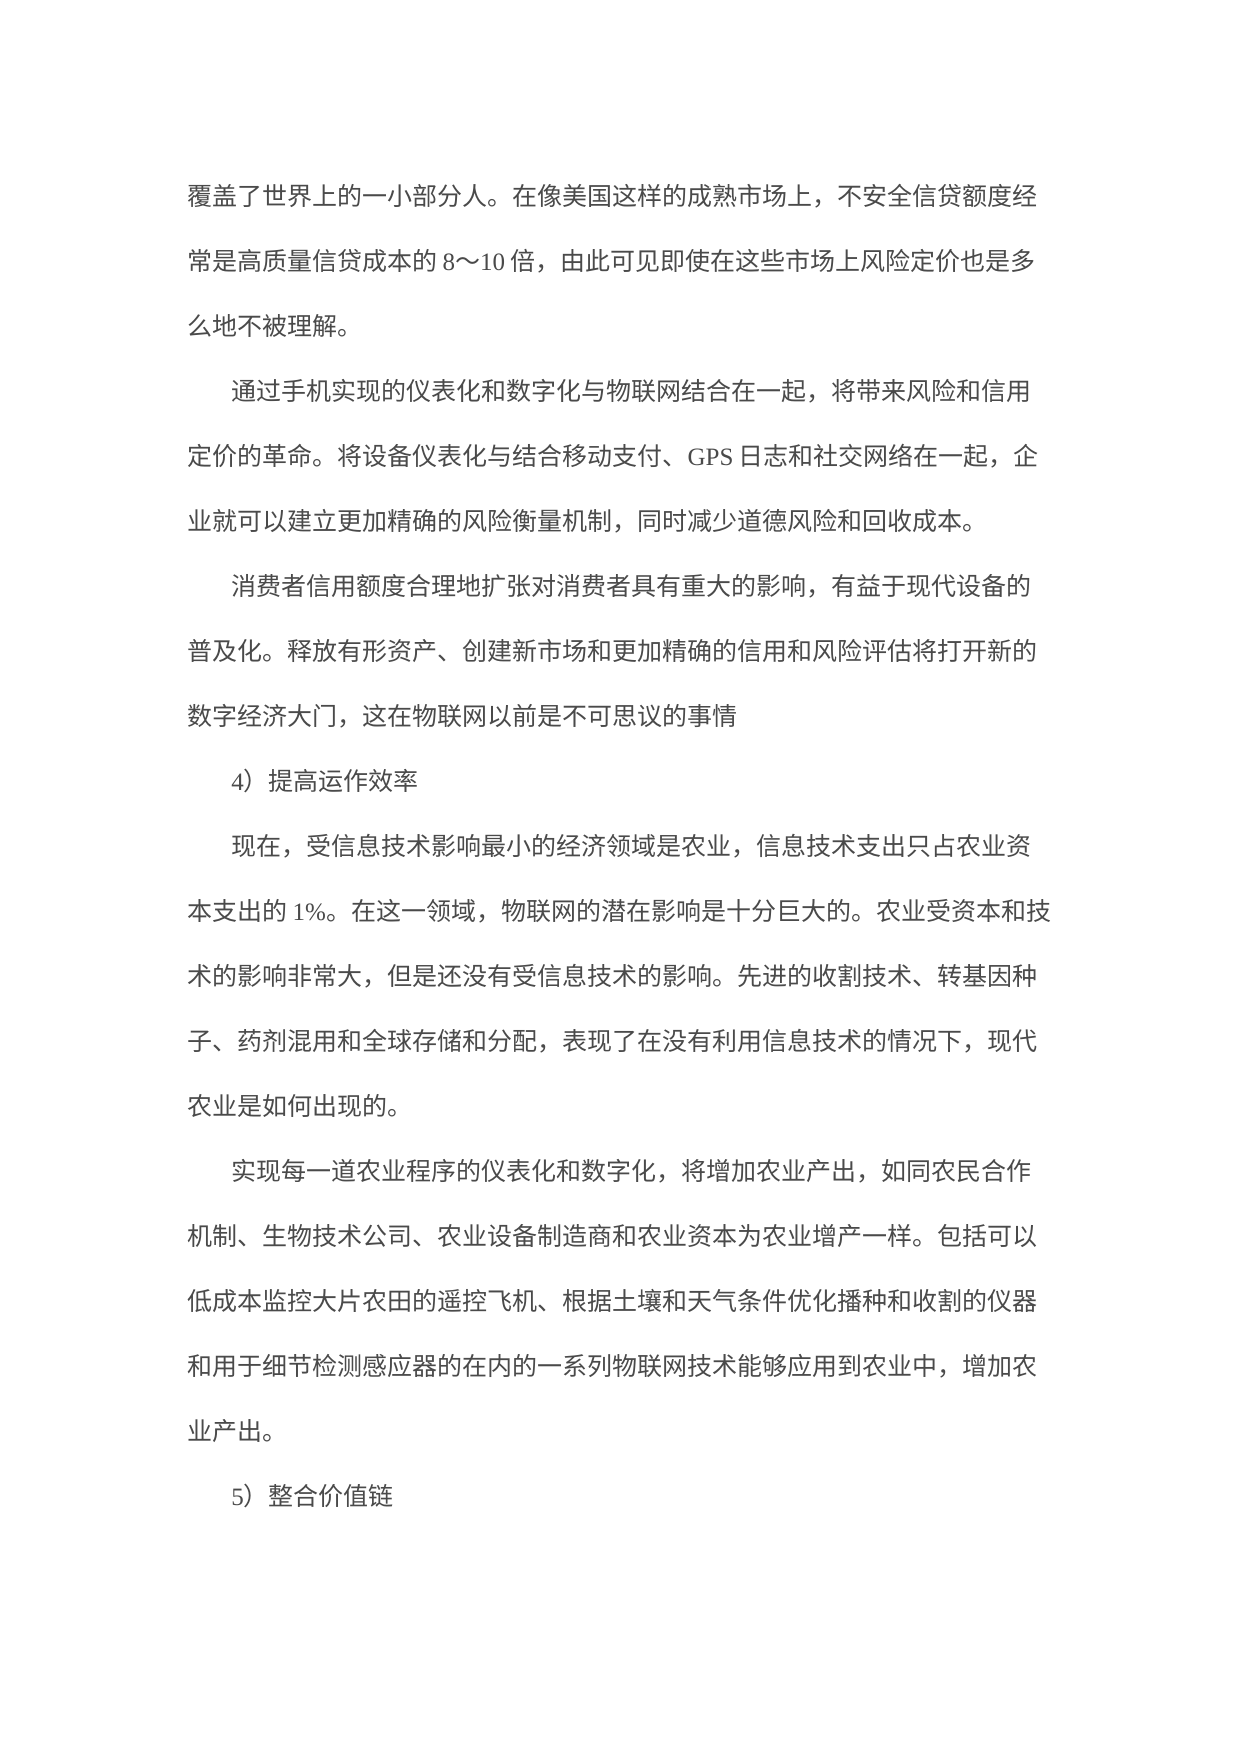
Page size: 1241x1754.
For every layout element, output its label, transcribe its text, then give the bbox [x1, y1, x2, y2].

text 通过手机实现的仪表化和数字化与物联网结合在一起，将带来风险和信用定价的革命。将设备仪表化与结合移动支付、GPS日志和社交网络在一起，企业就可以建立更加精确的风险衡量机制，同时减少道德风险和回收成本。 [187, 357, 1053, 552]
text 5）整合价值链 [187, 1462, 1053, 1527]
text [187, 162, 1053, 357]
text 现在，受信息技术影响最小的经济领域是农业，信息技术支出只占农业资本支出的1%。在这一领域，物联网的潜在影响是十分巨大的。农业受资本和技术的影响非常大，但是还没有受信息技术的影响。先进的收割技术、转基因种子、药剂混用和全球存储和分配，表现了在没有利用信息技术的情况下，现代农业是如何出现的。 [187, 812, 1053, 1137]
text 消费者信用额度合理地扩张对消费者具有重大的影响，有益于现代设备的普及化。释放有形资产、创建新市场和更加精确的信用和风险评估将打开新的数字经济大门，这在物联网以前是不可思议的事情 [187, 552, 1053, 747]
text 4）提高运作效率 [187, 747, 1053, 812]
text 实现每一道农业程序的仪表化和数字化，将增加农业产出，如同农民合作机制、生物技术公司、农业设备制造商和农业资本为农业增产一样。包括可以低成本监控大片农田的遥控飞机、根据土壤和天气条件优化播种和收割的仪器和用于细节检测感应器的在内的一系列物联网技术能够应用到农业中，增加农业产出。 [187, 1137, 1053, 1462]
